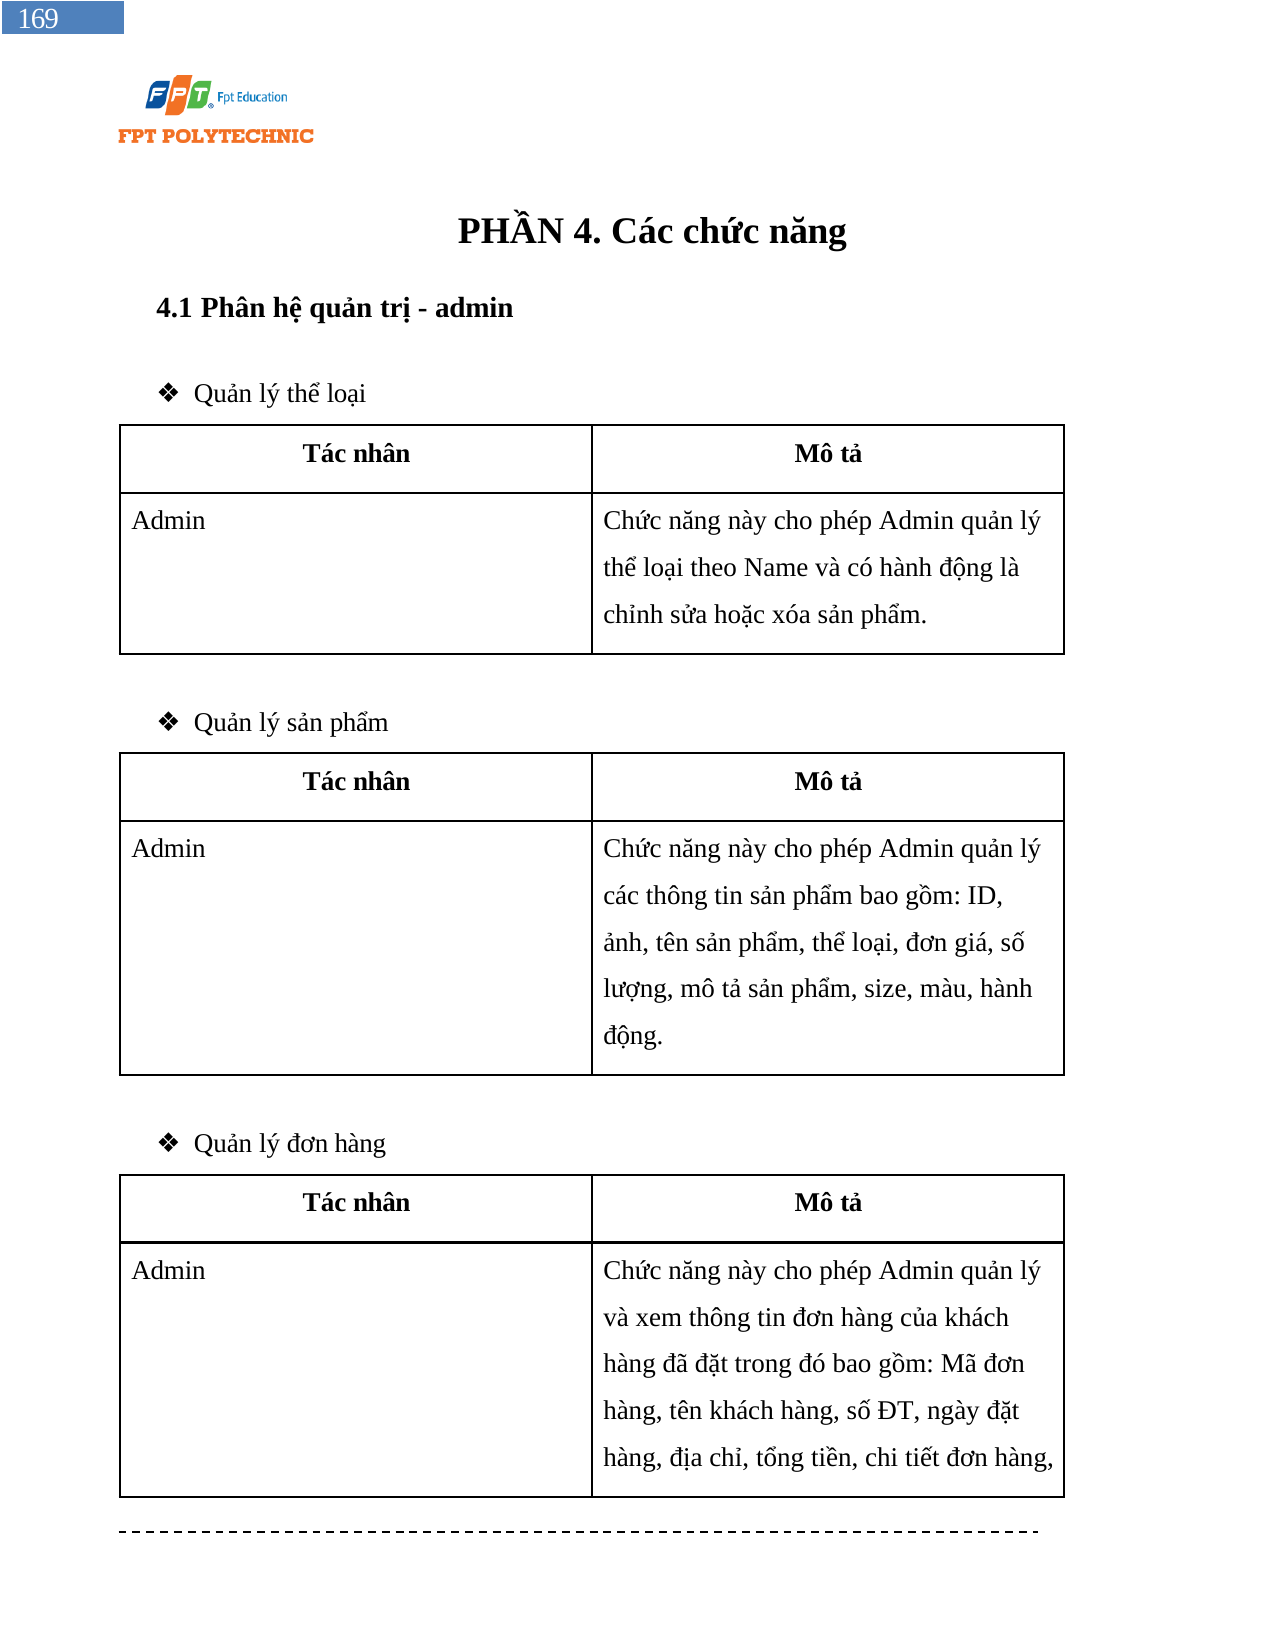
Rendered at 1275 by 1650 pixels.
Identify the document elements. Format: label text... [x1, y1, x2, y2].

table_header Tác nhân [121, 1176, 591, 1241]
list Quản lý thể loại [156, 378, 1210, 409]
picture [118, 75, 314, 143]
table_cell Admin [121, 494, 591, 653]
table_header Tác nhân [121, 426, 591, 492]
table_cell Chức năng này cho phép Admin quản lý thể loại theo Name và có hành động là chỉnh sửa hoặc xóa sản phẩm. [593, 494, 1063, 653]
table_cell Chức năng này cho phép Admin quản lý và xem thông tin đơn hàng của khách hàng đã đặt trong đó bao gồm: Mã đơn hàng, tên khách hàng, số ĐT, ngày đặt hàng, địa chỉ, tổng tiền, chi tiết đơn hàng, [593, 1244, 1063, 1496]
table_header Mô tả [593, 754, 1063, 820]
subtitle PHẦN 4. Các chức năng [169, 208, 1136, 252]
table_cell Admin [121, 822, 591, 1074]
list Quản lý đơn hàng [156, 1127, 1210, 1159]
table_cell Chức năng này cho phép Admin quản lý các thông tin sản phẩm bao gồm: ID, ảnh, tên sản phẩm, thể loại, đơn giá, số lượng, mô tả sản phẩm, size, màu, hành động. [593, 822, 1063, 1074]
table_cell Admin [121, 1244, 591, 1496]
subtitle Phân hệ quản trị - admin [156, 290, 1210, 323]
table_header Mô tả [593, 426, 1063, 492]
table_header Tác nhân [121, 754, 591, 820]
table_header Mô tả [593, 1176, 1063, 1241]
list Quản lý sản phẩm [156, 706, 1210, 737]
